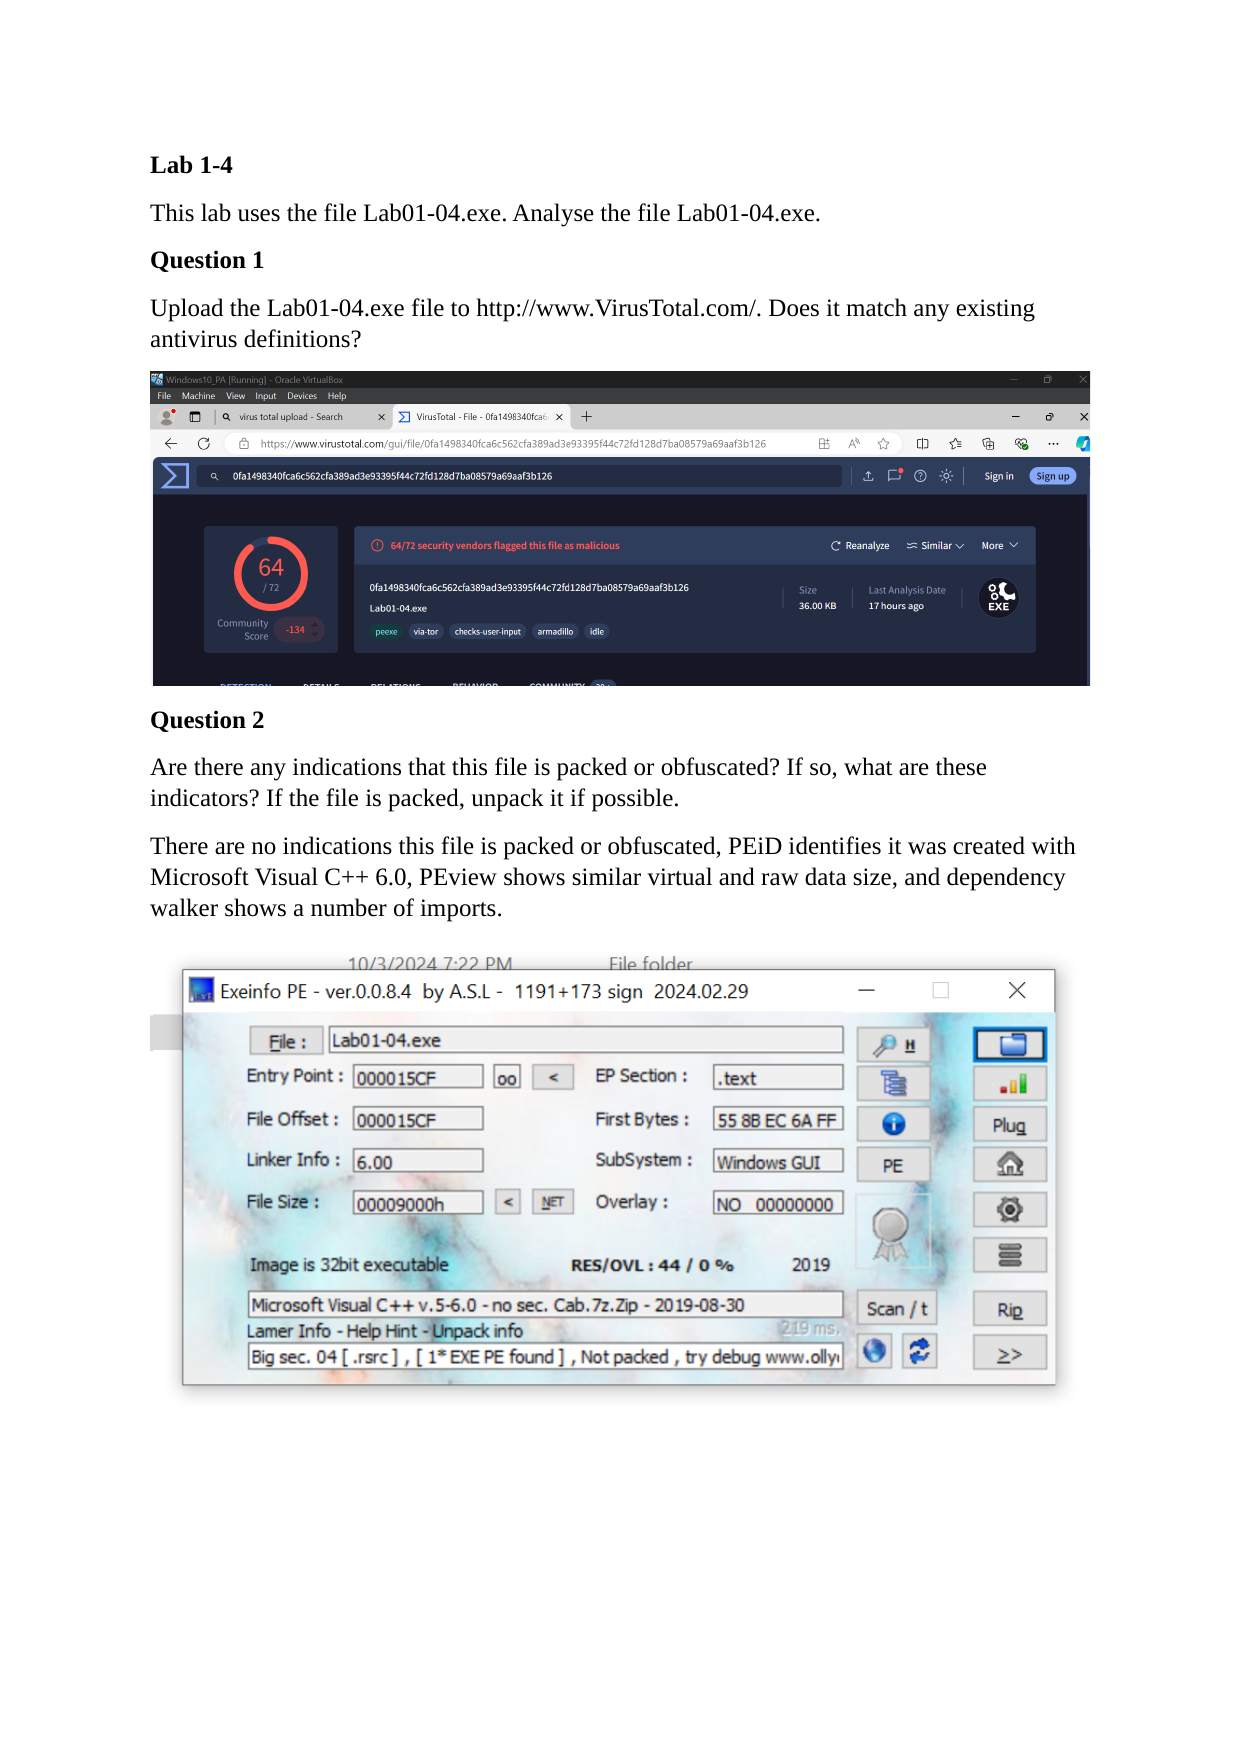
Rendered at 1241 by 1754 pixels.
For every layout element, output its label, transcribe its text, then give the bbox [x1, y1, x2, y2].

text This lab uses the file Lab01-04.exe. Analyse the file Lab01-04.exe. [150, 198, 1090, 226]
text Lab 1-4 [150, 150, 1090, 179]
text Question 2 [150, 705, 1090, 733]
text Upload the Lab01-04.exe file to http://www.VirusTotal.com/. Does it match any existing antivirus definitions? [150, 293, 1090, 353]
text Are there any indications that this file is packed or obfuscated? If so, what are these indicators? If the file is packed, unpack it if possible. [150, 752, 1090, 812]
picture [150, 941, 1091, 1420]
picture [150, 371, 1091, 686]
text Question 1 [150, 245, 1090, 274]
text There are no indications this file is packed or obfuscated, PEiD identifies it was created with Microsoft Visual C++ 6.0, PEview shows similar virtual and raw data size, and dependency walker shows a number of imports. [150, 831, 1090, 922]
